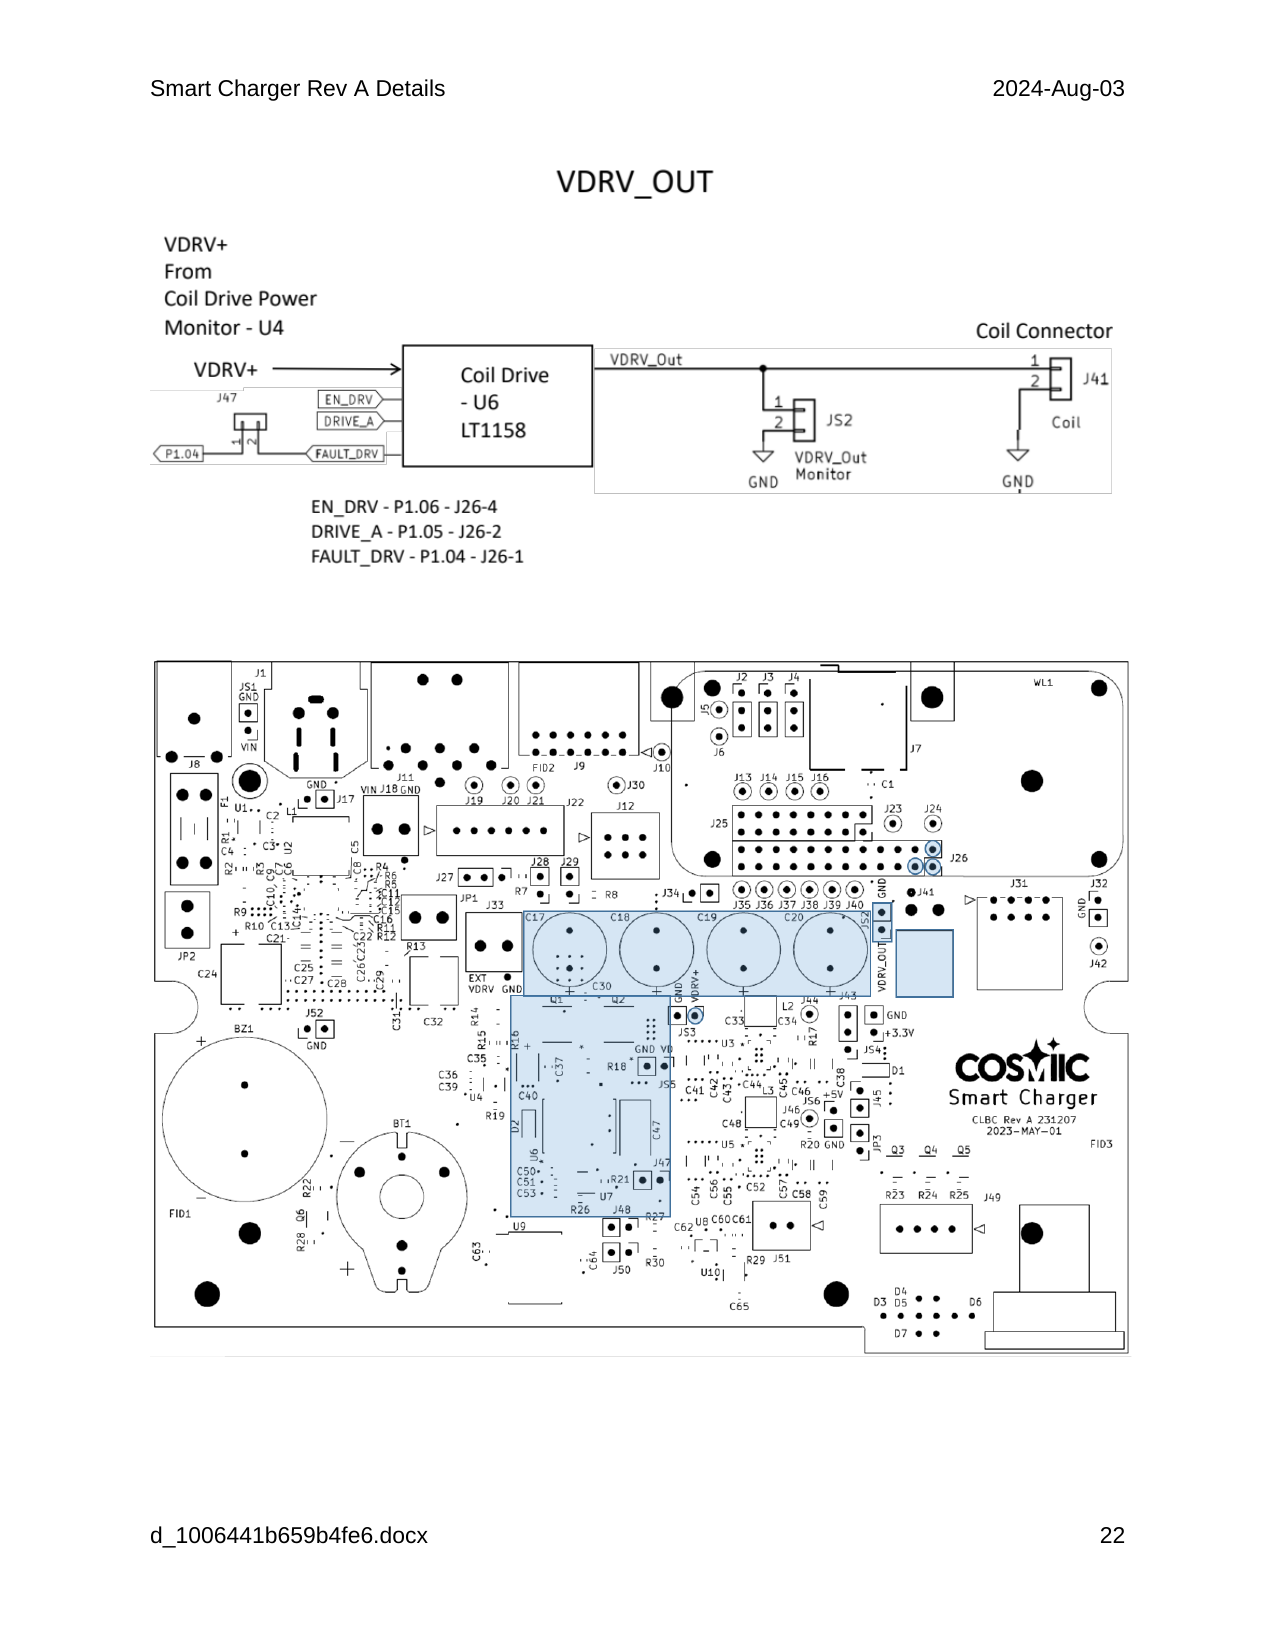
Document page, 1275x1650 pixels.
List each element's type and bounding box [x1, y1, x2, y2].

picture [150, 657, 1132, 1357]
